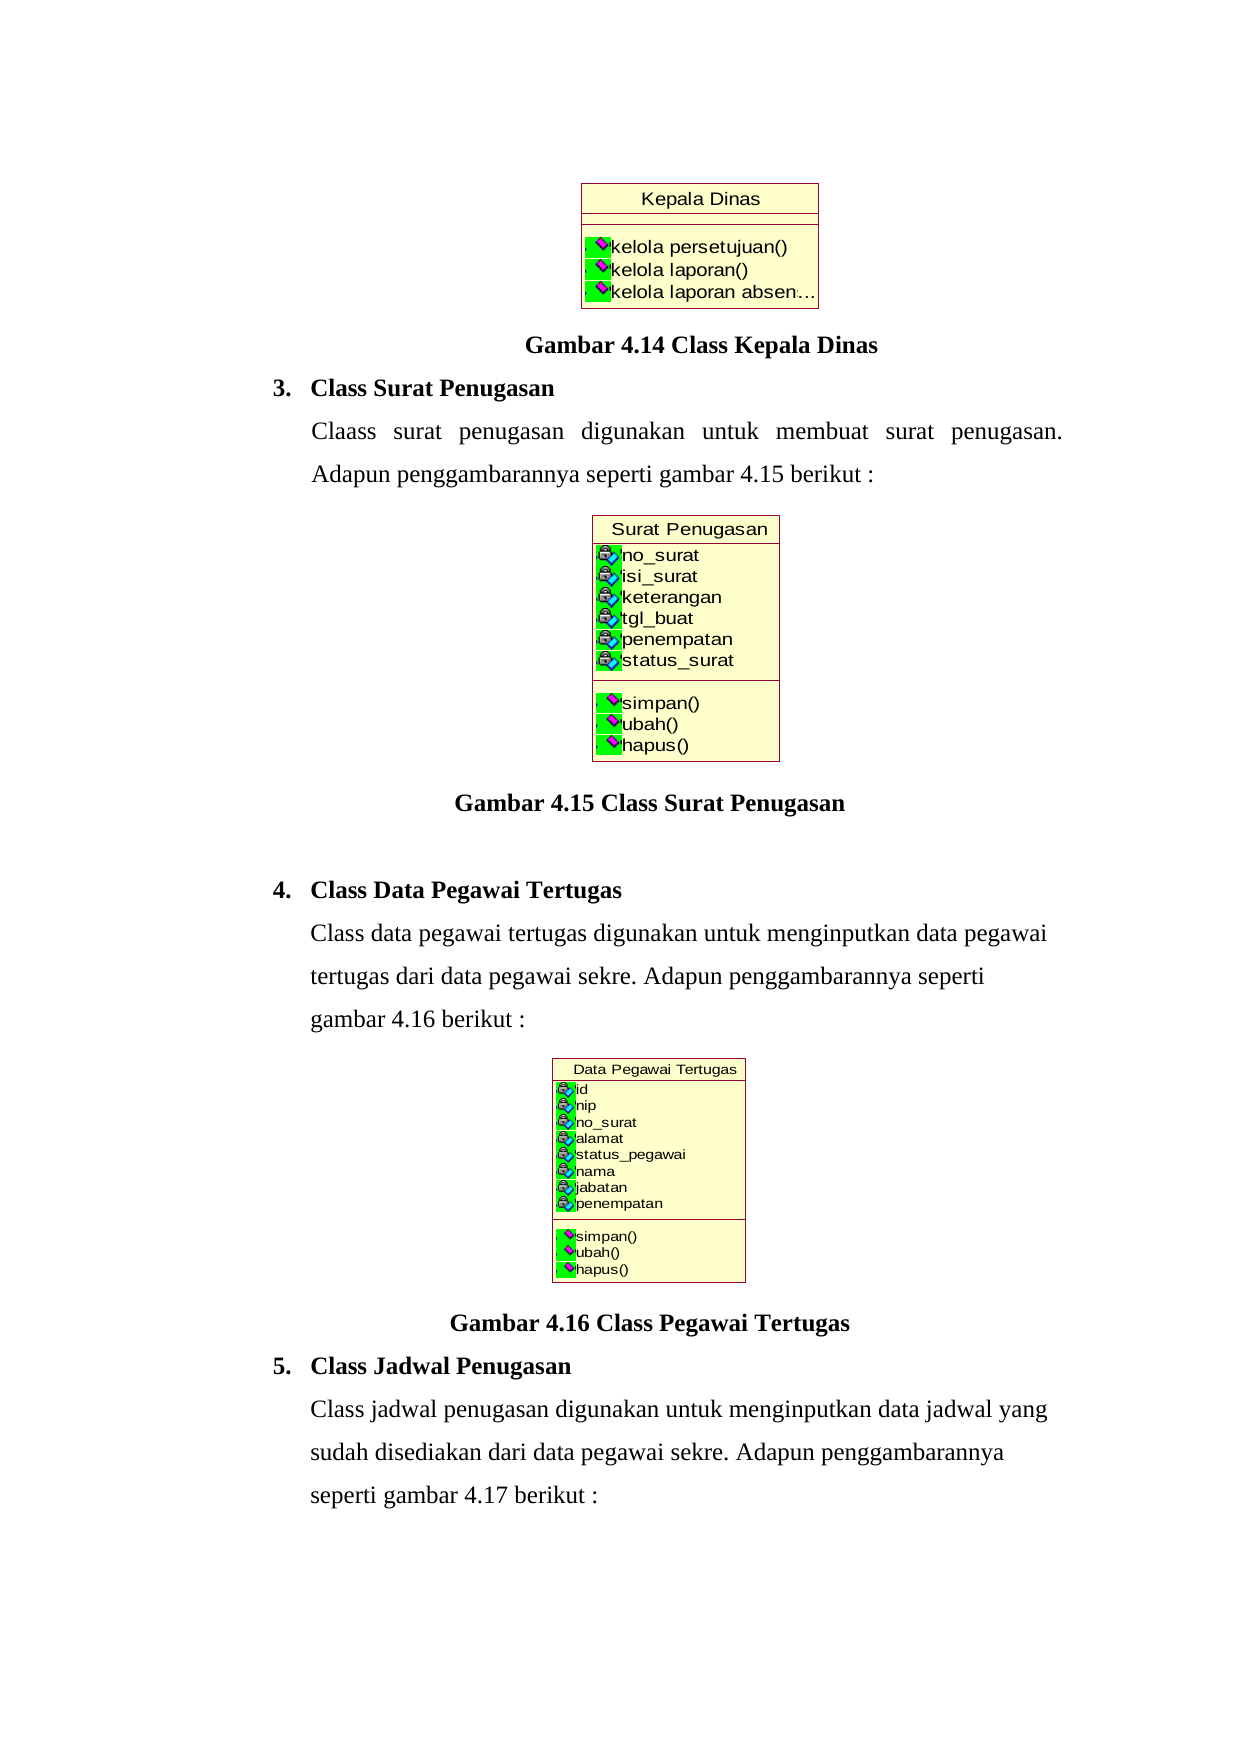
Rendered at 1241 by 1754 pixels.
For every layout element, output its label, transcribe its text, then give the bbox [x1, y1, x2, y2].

text Class data pegawai tertugas digunakan untuk menginputkan data pegawai tertugas dari data pegawai sekre. Adapun penggambarannya seperti gambar 4.16 berikut : [310, 918, 1063, 1033]
list Class Data Pegawai Tertugas [273, 875, 1063, 903]
list Claass surat penugasan digunakan untuk membuat surat penugasan. Adapun penggambarannya seperti gambar 4.15 berikut : [311, 416, 1063, 488]
list Class Jadwal Penugasan [273, 1351, 1063, 1380]
list Gambar 4.14 Class Kepala Dinas [340, 330, 1063, 359]
list Class Surat Penugasan [273, 373, 1063, 402]
text Gambar 4.15 Class Surat Penugasan [236, 788, 1063, 817]
text Gambar 4.16 Class Pegawai Tertugas [236, 1308, 1063, 1337]
text Class jadwal penugasan digunakan untuk menginputkan data jadwal yang sudah disediakan dari data pegawai sekre. Adapun penggambarannya seperti gambar 4.17 berikut : [310, 1394, 1063, 1509]
